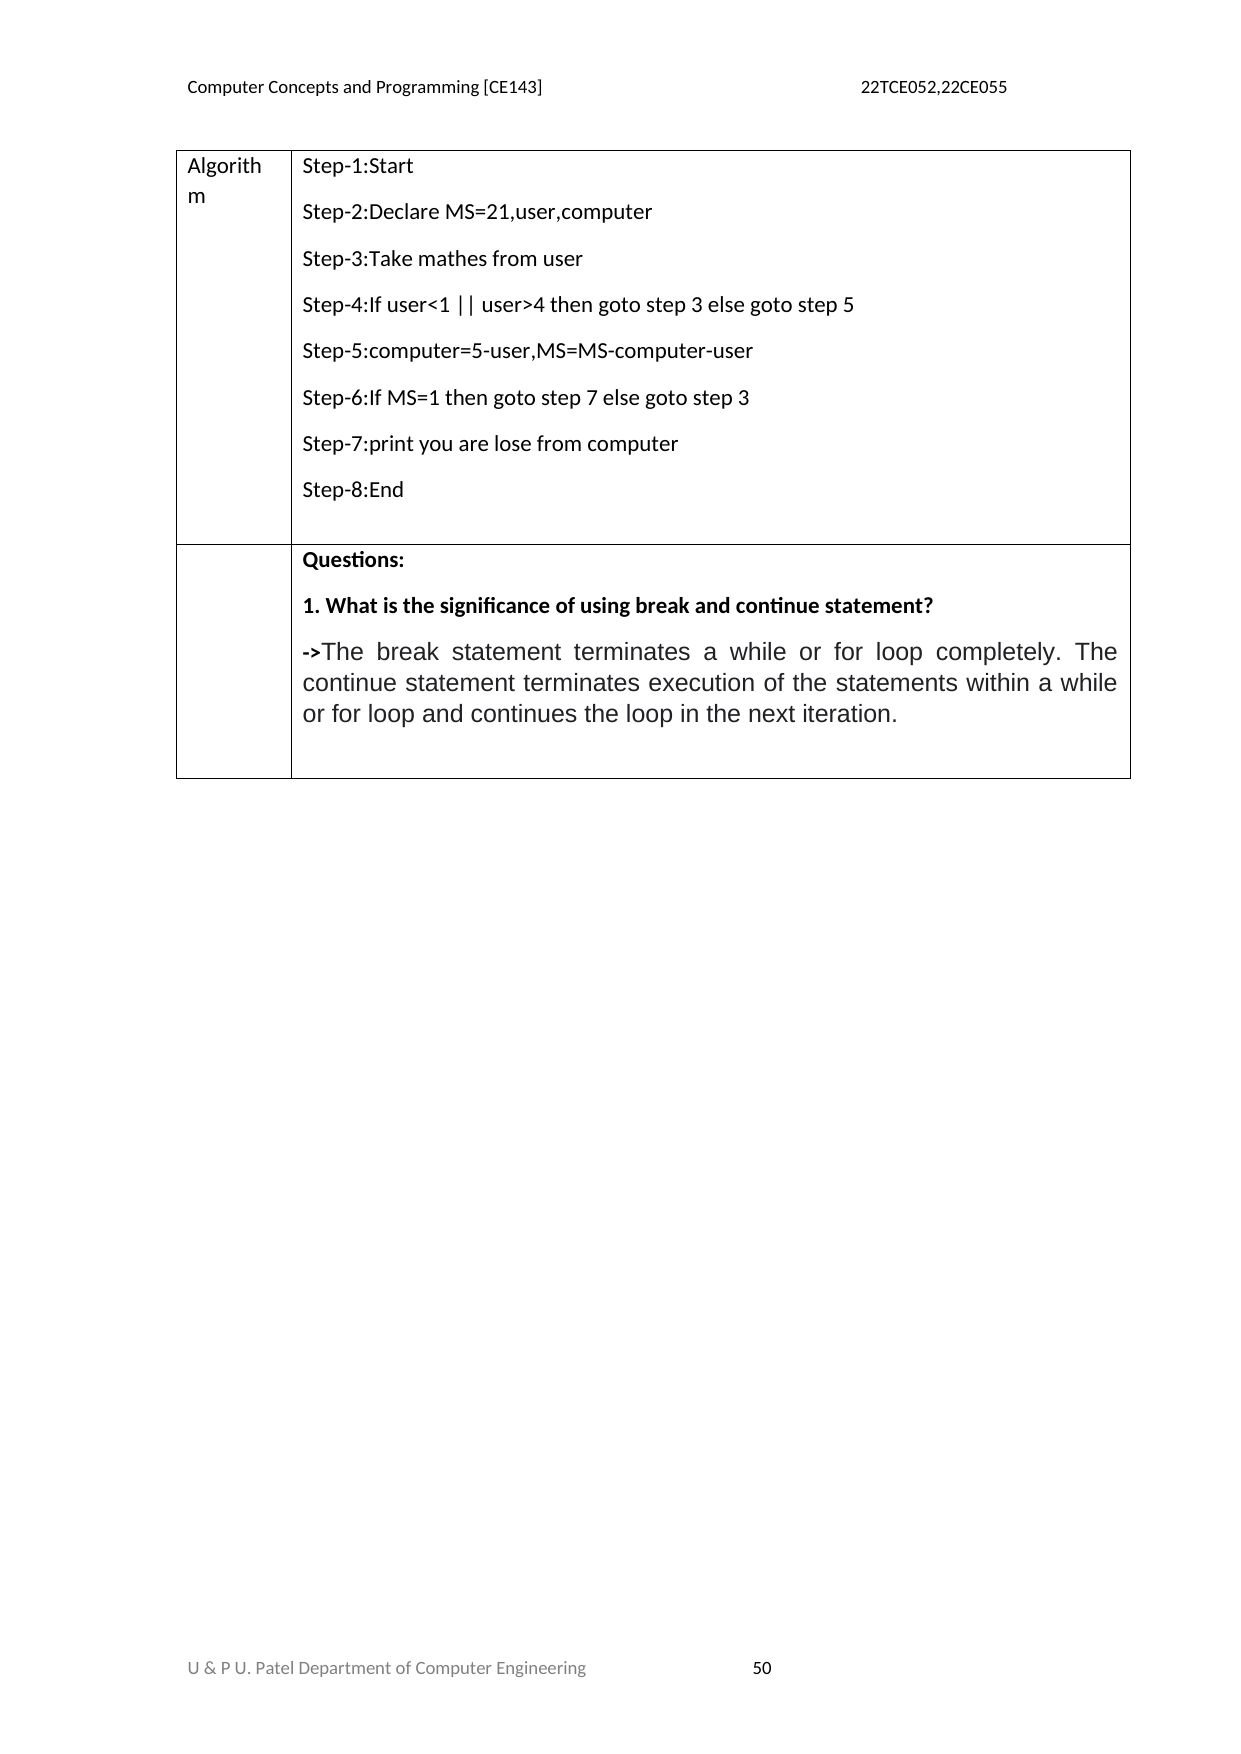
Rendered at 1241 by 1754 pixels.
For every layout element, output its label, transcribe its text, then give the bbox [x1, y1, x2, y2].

table_cell Questions: What is the significance of using break and continue statement? ->The break statement terminates a while or for loop completely. The continue statement terminates execution of the statements within a while or for loop and continues the loop in the next iteration. [292, 545, 1130, 778]
table_cell Step-1:Start Step-2:Declare MS=21,user,computer Step-3:Take mathes from user Step-4:If user<1 || user>4 then goto step 3 else goto step 5 Step-5:computer=5-user,MS=MS-computer-user Step-6:If MS=1 then goto step 7 else goto step 3 Step-7:print you are lose from computer Step-8:End [292, 151, 1130, 544]
table_cell [177, 545, 291, 778]
table_cell Algorithm [177, 151, 291, 544]
